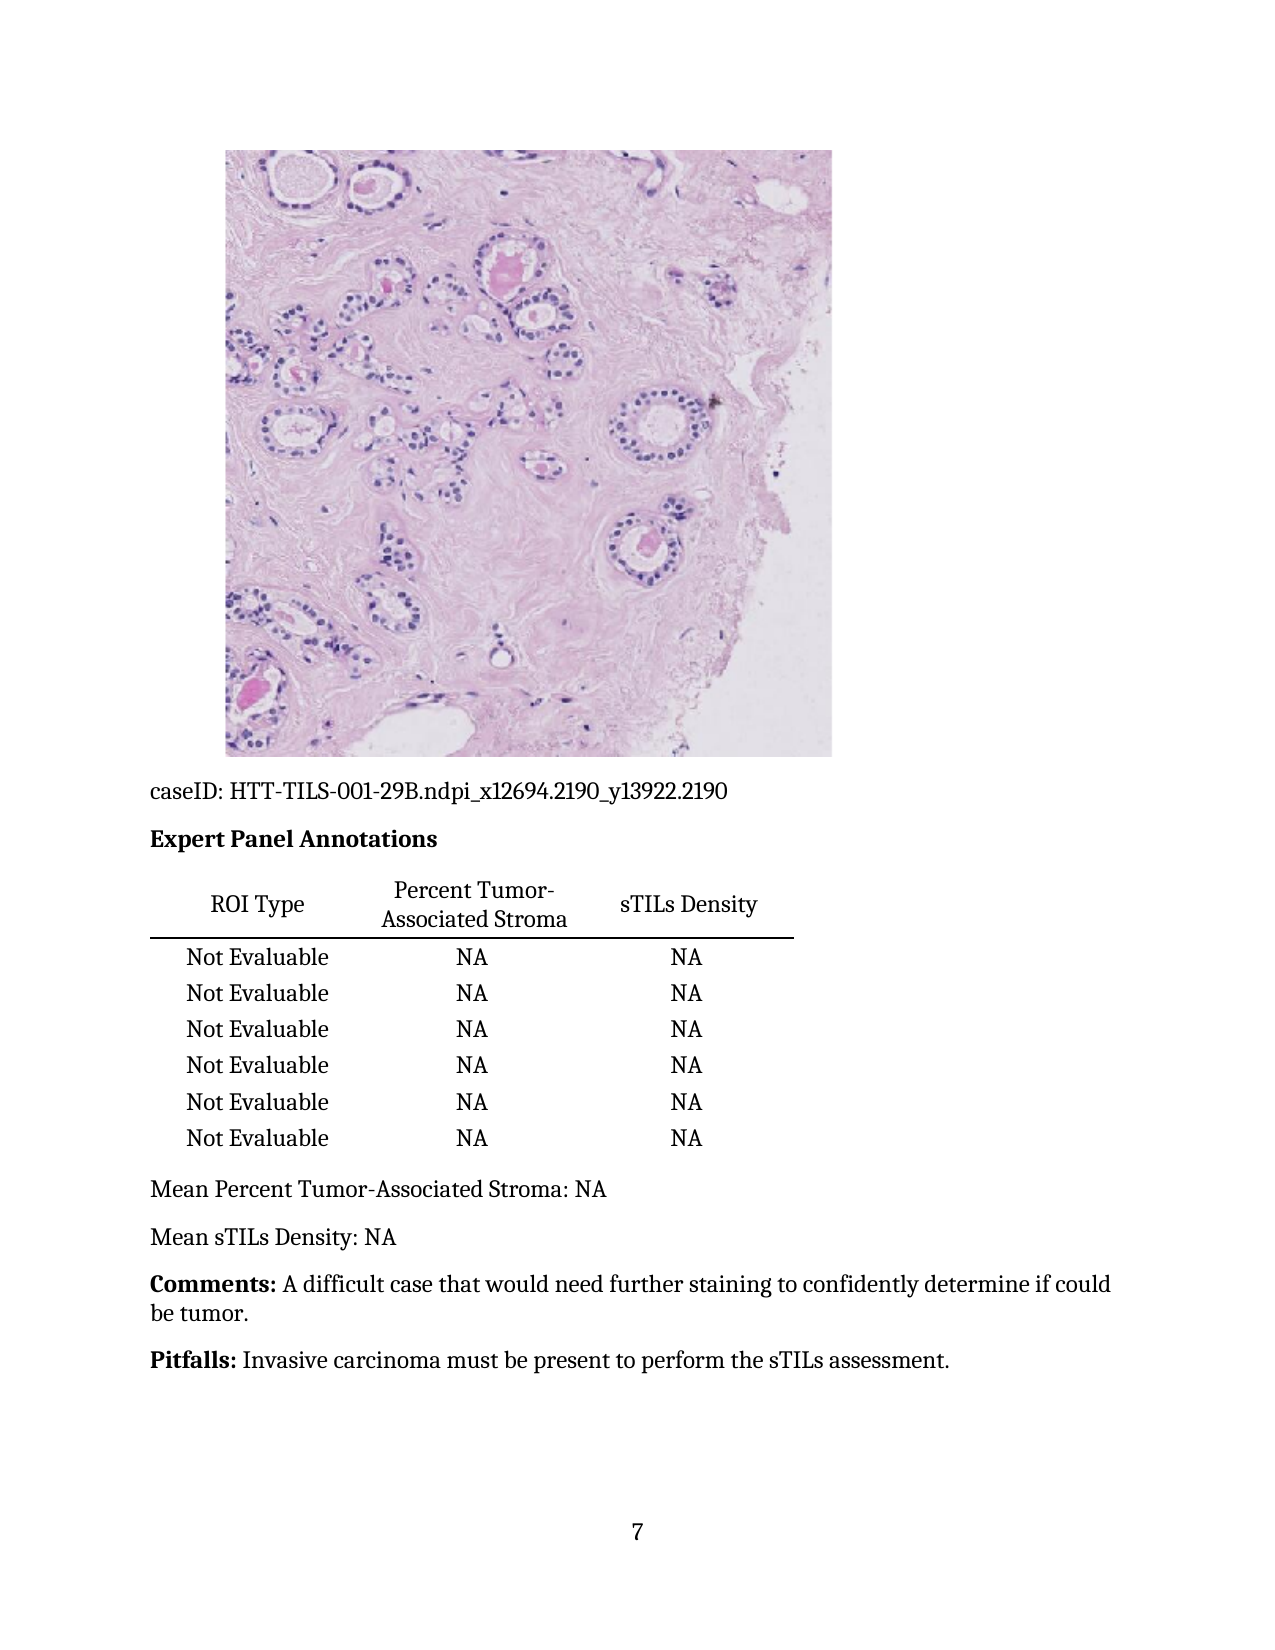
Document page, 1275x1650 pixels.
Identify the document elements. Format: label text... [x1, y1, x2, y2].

text caseID: HTT-TILS-001-29B.ndpi_x12694.2190_y13922.2190 [150, 777, 1125, 806]
table_cell NA [579, 1048, 793, 1084]
table_cell NA [365, 1120, 579, 1156]
table_cell NA [365, 1011, 579, 1047]
text Pitfalls: Invasive carcinoma must be present to perform the sTILs assessment. [150, 1346, 1125, 1375]
table_cell NA [579, 1011, 793, 1047]
table_cell NA [365, 975, 579, 1011]
text Mean sTILs Density: NA [150, 1222, 1125, 1251]
table_cell Not Evaluable [150, 975, 364, 1011]
table_cell Not Evaluable [150, 1120, 364, 1156]
table_cell Not Evaluable [150, 1084, 364, 1120]
picture [150, 150, 908, 757]
table_cell Not Evaluable [150, 939, 364, 975]
text Expert Panel Annotations [150, 825, 1125, 853]
table_cell NA [579, 1120, 793, 1156]
table_cell Not Evaluable [150, 1011, 364, 1047]
text Comments: A difficult case that would need further staining to confidently determine if could be tumor. [150, 1270, 1125, 1327]
table_cell NA [365, 1084, 579, 1120]
table_header sTILs Density [585, 872, 793, 937]
table_cell NA [579, 1084, 793, 1120]
table_header ROI Type [150, 872, 364, 937]
table_cell NA [579, 975, 793, 1011]
table_cell NA [365, 939, 579, 975]
table_cell Not Evaluable [150, 1048, 364, 1084]
table_cell NA [365, 1048, 579, 1084]
table_cell NA [579, 939, 793, 975]
table_header Percent Tumor-Associated Stroma [365, 872, 584, 937]
text Mean Percent Tumor-Associated Stroma: NA [150, 1175, 1125, 1204]
